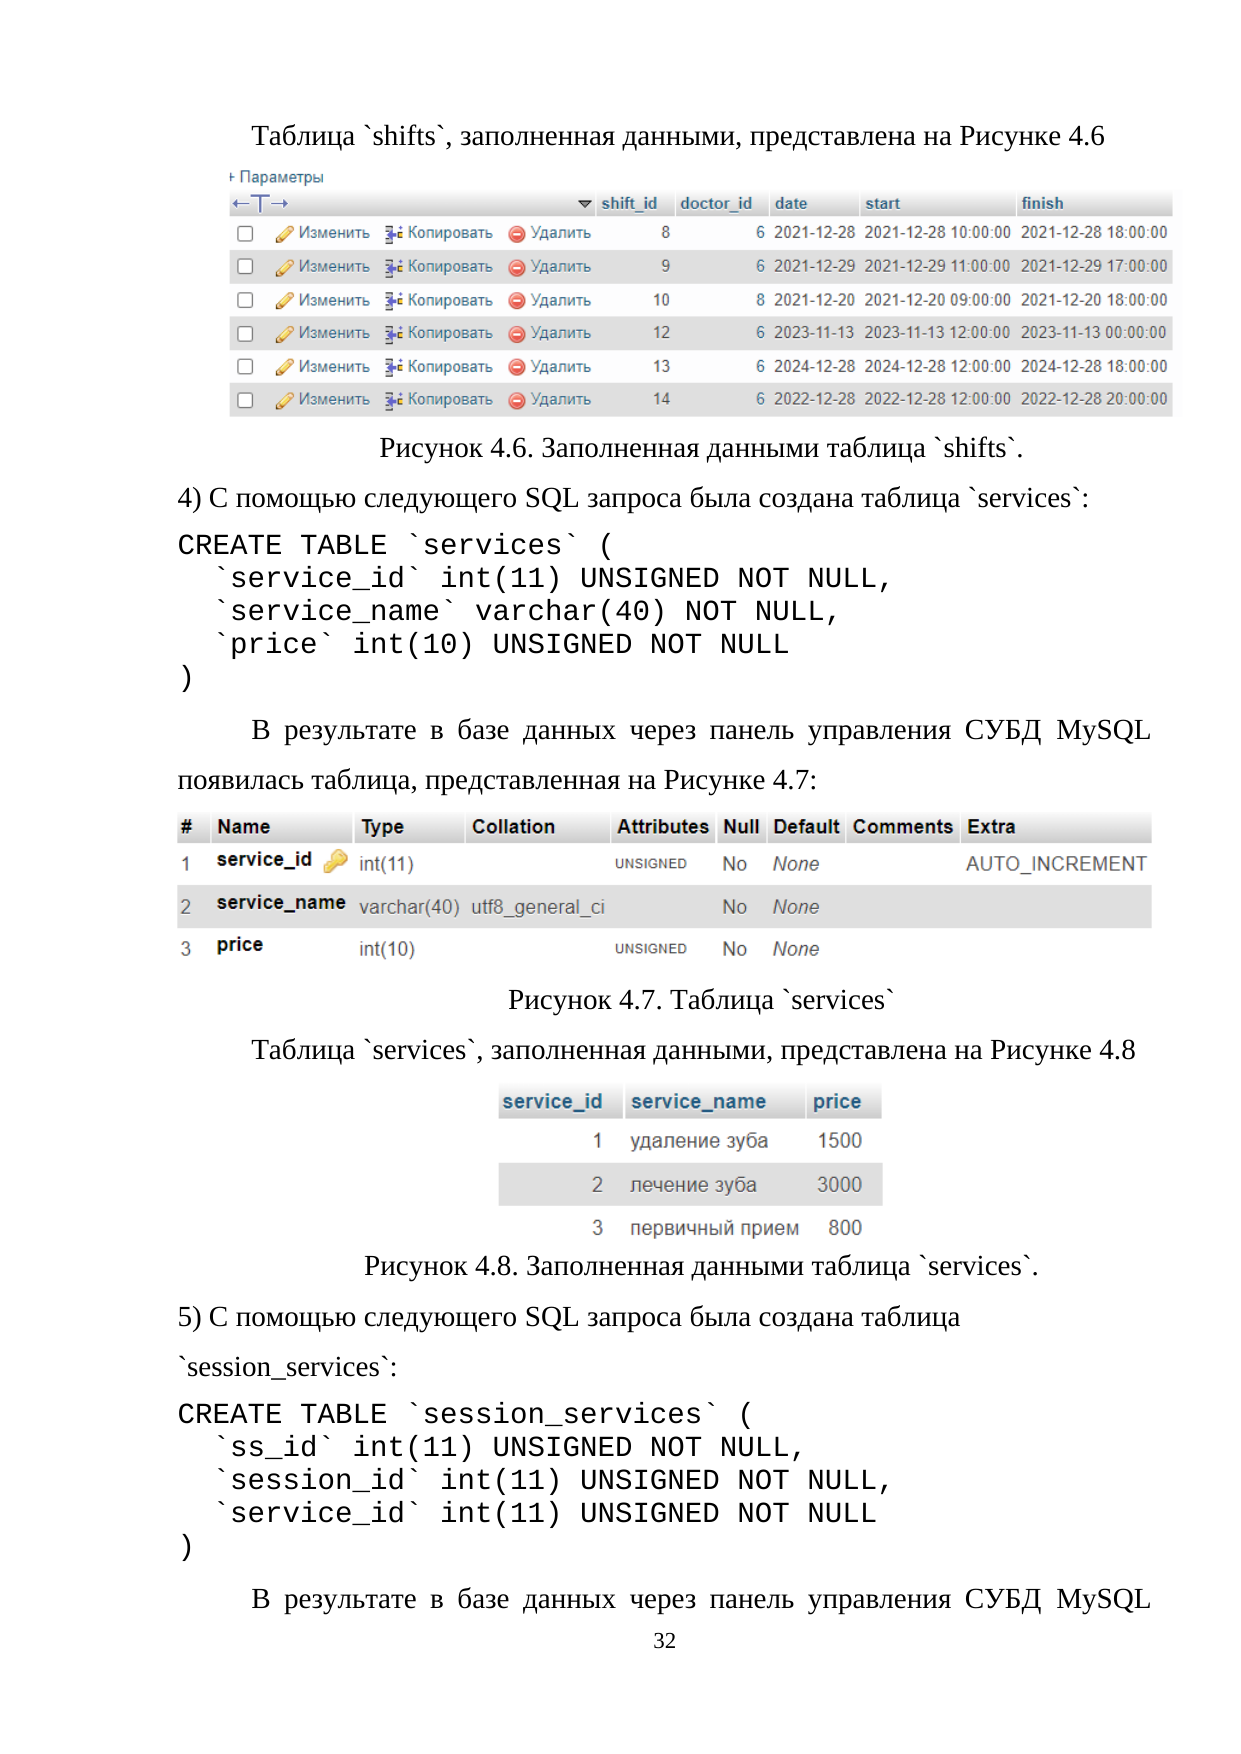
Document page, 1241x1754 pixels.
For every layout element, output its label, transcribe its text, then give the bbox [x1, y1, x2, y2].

text 5) С помощью следующего SQL запроса была создана таблица `session_services`: [177, 1299, 1152, 1383]
text `service_id` int(11) UNSIGNED NOT NULL [177, 1498, 1152, 1531]
text `ss_id` int(11) UNSIGNED NOT NULL, [177, 1432, 1152, 1465]
text `session_id` int(11) UNSIGNED NOT NULL, [177, 1465, 1152, 1498]
picture [177, 812, 1152, 969]
text Рисунок 4.6. Заполненная данными таблица `shifts`. [177, 430, 1152, 463]
text В результате в базе данных через панель управления СУБД MySQL появилась таблица, представленная на Рисунке 4.7: [177, 712, 1152, 796]
text Рисунок 4.8. Заполненная данными таблица `services`. [177, 1248, 1152, 1282]
picture [229, 168, 1204, 430]
text `price` int(10) UNSIGNED NOT NULL [177, 629, 1152, 662]
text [177, 1581, 1152, 1614]
text CREATE TABLE `session_services` ( [177, 1399, 1152, 1432]
text `service_name` varchar(40) NOT NULL, [177, 596, 1152, 629]
text Рисунок 4.7. Таблица `services` [177, 982, 1152, 1016]
text Таблица `shifts`, заполненная данными, представлена на Рисунке 4.6 [177, 118, 1152, 152]
picture [498, 1082, 883, 1249]
text ) [177, 662, 1152, 696]
text ) [177, 1531, 1152, 1564]
text Таблица `services`, заполненная данными, представлена на Рисунке 4.8 [177, 1032, 1152, 1066]
text CREATE TABLE `services` ( [177, 530, 1152, 563]
text 4) С помощью следующего SQL запроса была создана таблица `services`: [177, 480, 1152, 514]
text `service_id` int(11) UNSIGNED NOT NULL, [177, 563, 1152, 596]
